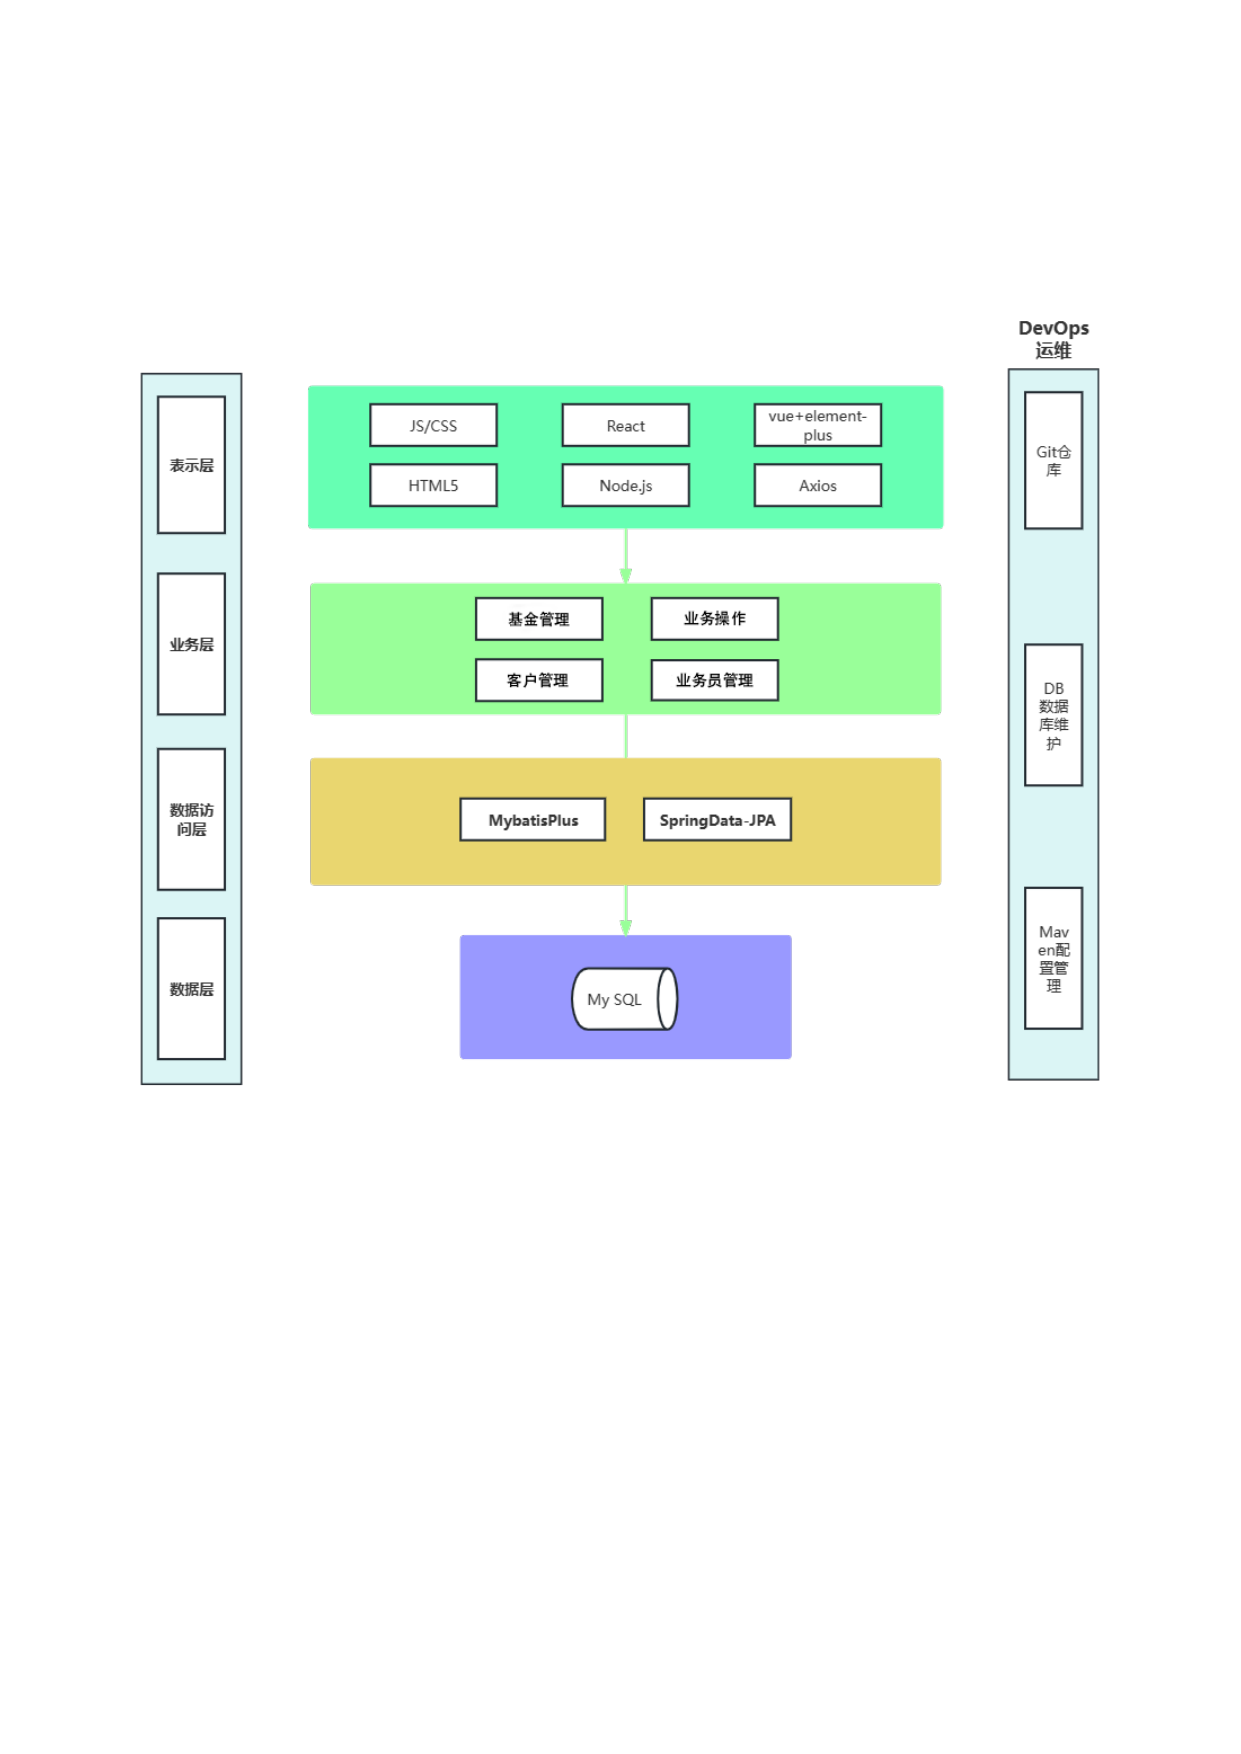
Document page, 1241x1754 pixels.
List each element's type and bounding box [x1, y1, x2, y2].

picture [102, 276, 1138, 1111]
